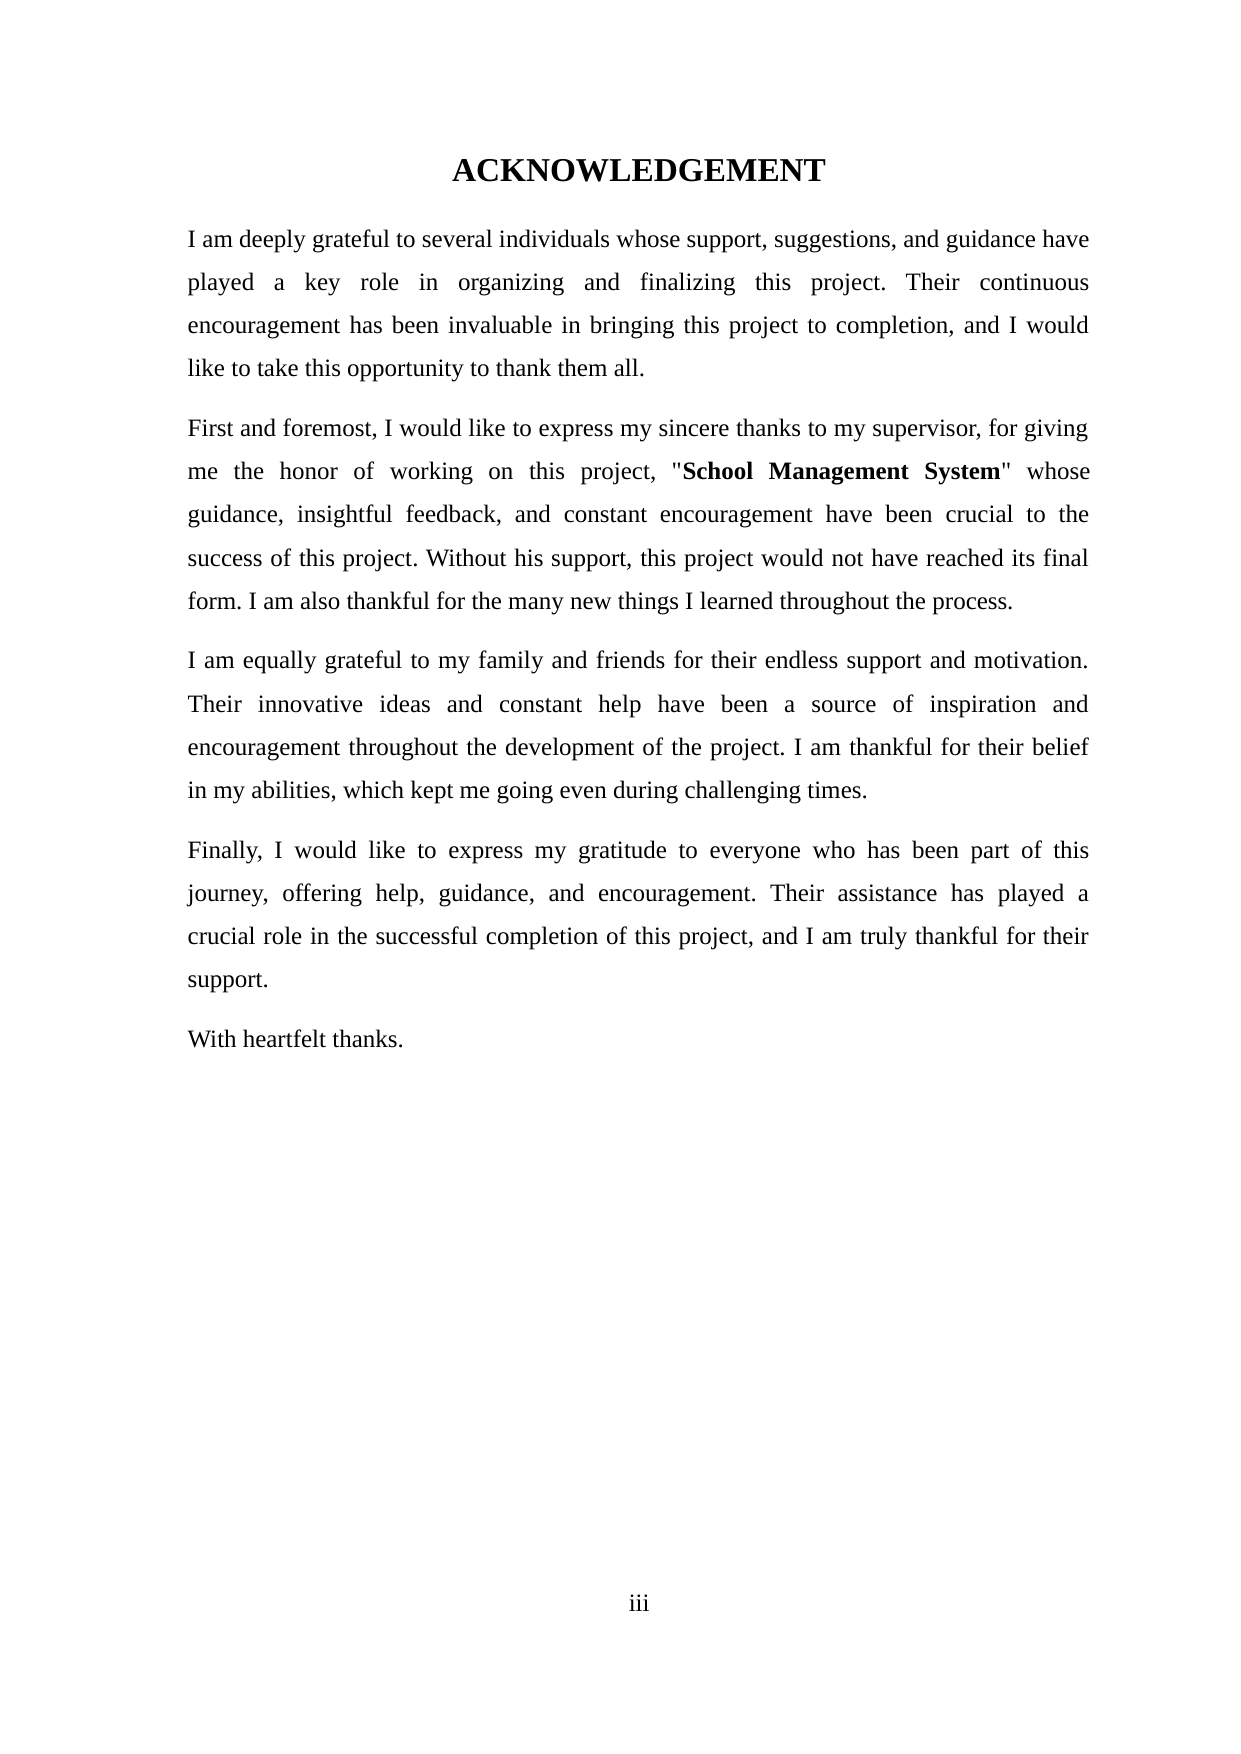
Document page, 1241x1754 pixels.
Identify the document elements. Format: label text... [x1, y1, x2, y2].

text Finally, I would like to express my gratitude to everyone who has been part of this journey, offering help, guidance, and encouragement. Their assistance has played a crucial role in the successful completion of this project, and I am truly thankful for their support. [187, 835, 1090, 993]
subtitle ACKNOWLEDGEMENT [187, 150, 1090, 188]
text With heartfelt thanks. [187, 1024, 1090, 1096]
text I am equally grateful to my family and friends for their endless support and motivation. Their innovative ideas and constant help have been a source of inspiration and encouragement throughout the development of the project. I am thankful for their belief in my abilities, which kept me going even during challenging times. [187, 646, 1090, 804]
text First and foremost, I would like to express my sincere thanks to my supervisor, for giving me the honor of working on this project, "School Management System" whose guidance, insightful feedback, and constant encouragement have been crucial to the success of this project. Without his support, this project would not have reached its final form. I am also thankful for the many new things I learned throughout the process. [187, 413, 1090, 614]
text I am deeply grateful to several individuals whose support, suggestions, and guidance have played a key role in organizing and finalizing this project. Their continuous encouragement has been invaluable in bringing this project to completion, and I would like to take this opportunity to thank them all. [187, 224, 1090, 382]
